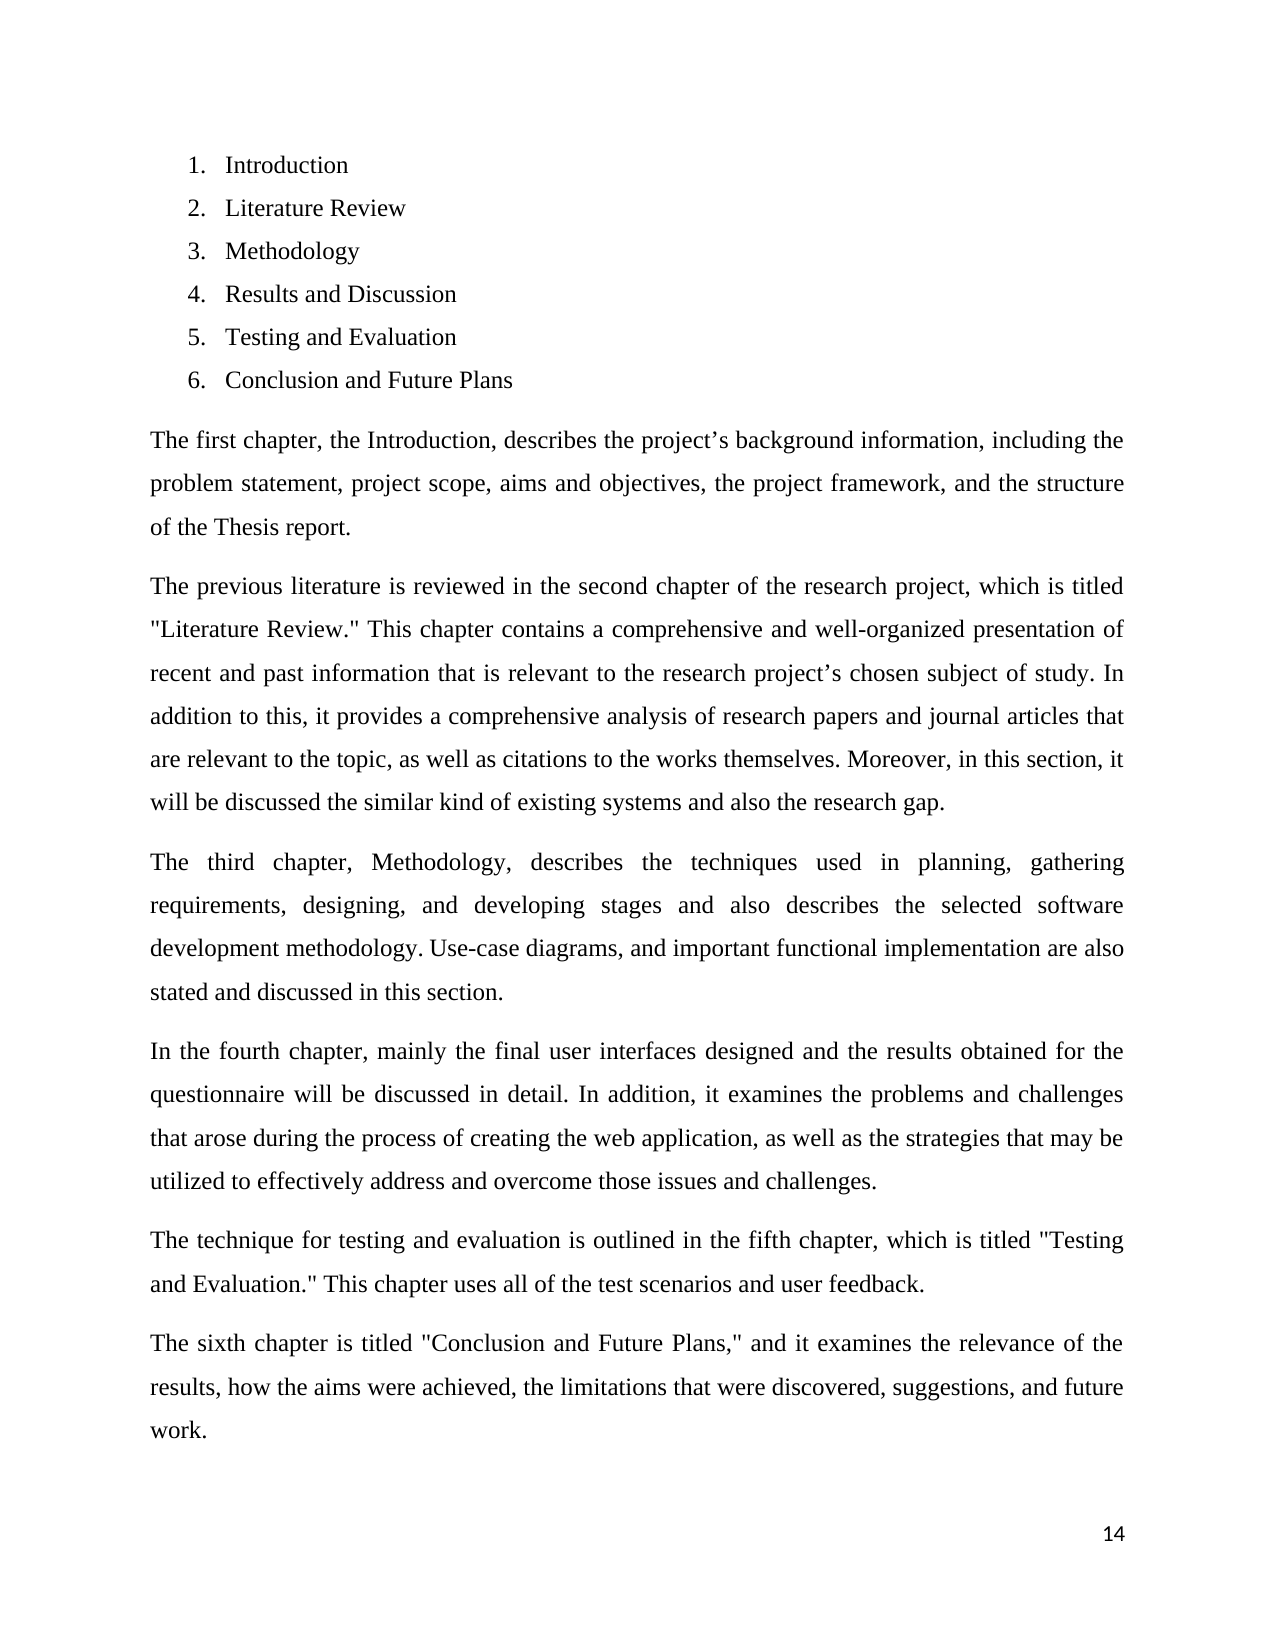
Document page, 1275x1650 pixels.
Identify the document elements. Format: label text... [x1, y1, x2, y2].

text The sixth chapter is titled "Conclusion and Future Plans," and it examines the relevance of the results, how the aims were achieved, the limitations that were discovered, suggestions, and future work. [150, 1328, 1125, 1443]
text The previous literature is reviewed in the second chapter of the research project, which is titled "Literature Review." This chapter contains a comprehensive and well-organized presentation of recent and past information that is relevant to the research project’s chosen subject of study. In addition to this, it provides a comprehensive analysis of research papers and journal articles that are relevant to the topic, as well as citations to the works themselves. Moreover, in this section, it will be discussed the similar kind of existing systems and also the research gap. [150, 571, 1125, 816]
list Literature Review [187, 193, 1125, 222]
list Testing and Evaluation [187, 322, 1125, 351]
text The third chapter, Methodology, describes the techniques used in planning, gathering requirements, designing, and developing stages and also describes the selected software development methodology. Use-case diagrams, and important functional implementation are also stated and discussed in this section. [150, 847, 1125, 1005]
list Conclusion and Future Plans [187, 366, 1125, 394]
text The technique for testing and evaluation is outlined in the fifth chapter, which is titled "Testing and Evaluation." This chapter uses all of the test scenarios and user feedback. [150, 1226, 1125, 1297]
text The first chapter, the Introduction, describes the project’s background information, including the problem statement, project scope, aims and objectives, the project framework, and the structure of the Thesis report. [150, 425, 1125, 540]
list Results and Discussion [187, 279, 1125, 308]
list Introduction [187, 150, 1125, 179]
list Methodology [187, 236, 1125, 265]
text In the fourth chapter, mainly the final user interfaces designed and the results obtained for the questionnaire will be discussed in detail. In addition, it examines the problems and challenges that arose during the process of creating the web application, as well as the strategies that may be utilized to effectively address and overcome those issues and challenges. [150, 1036, 1125, 1194]
